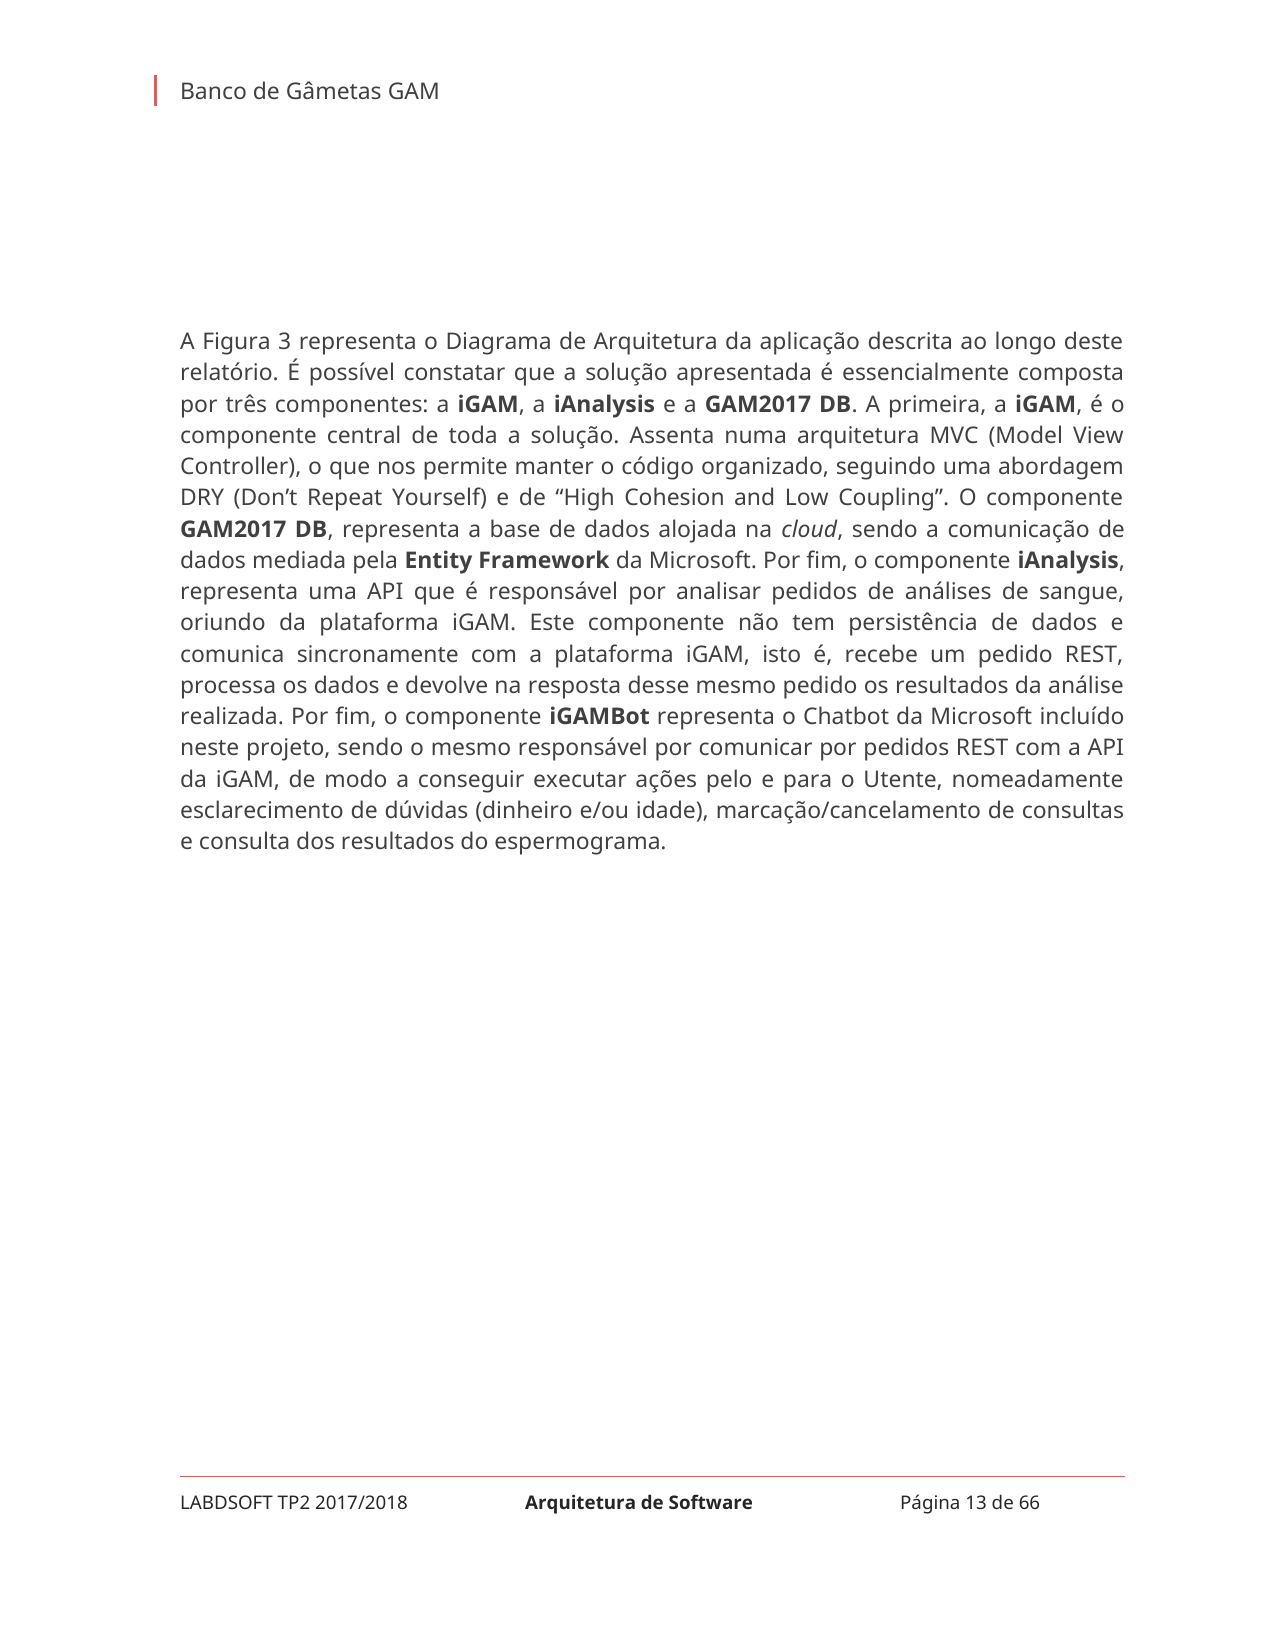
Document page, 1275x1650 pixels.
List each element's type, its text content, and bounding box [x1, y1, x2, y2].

text A Figura 3 representa o Diagrama de Arquitetura da aplicação descrita ao longo deste relatório. É possível constatar que a solução apresentada é essencialmente composta por três componentes: a iGAM, a iAnalysis e a GAM2017 DB. A primeira, a iGAM, é o componente central de toda a solução. Assenta numa arquitetura MVC (Model View Controller), o que nos permite manter o código organizado, seguindo uma abordagem DRY (Don’t Repeat Yourself) e de “High Cohesion and Low Coupling”. O componente GAM2017 DB, representa a base de dados alojada na cloud, sendo a comunicação de dados mediada pela Entity Framework da Microsoft. Por fim, o componente iAnalysis, representa uma API que é responsável por analisar pedidos de análises de sangue, oriundo da plataforma iGAM. Este componente não tem persistência de dados e comunica sincronamente com a plataforma iGAM, isto é, recebe um pedido REST, processa os dados e devolve na resposta desse mesmo pedido os resultados da análise realizada. Por fim, o componente iGAMBot representa o Chatbot da Microsoft incluído neste projeto, sendo o mesmo responsável por comunicar por pedidos REST com a API da iGAM, de modo a conseguir executar ações pelo e para o Utente, nomeadamente esclarecimento de dúvidas (dinheiro e/ou idade), marcação/cancelamento de consultas e consulta dos resultados do espermograma. [180, 325, 1125, 856]
